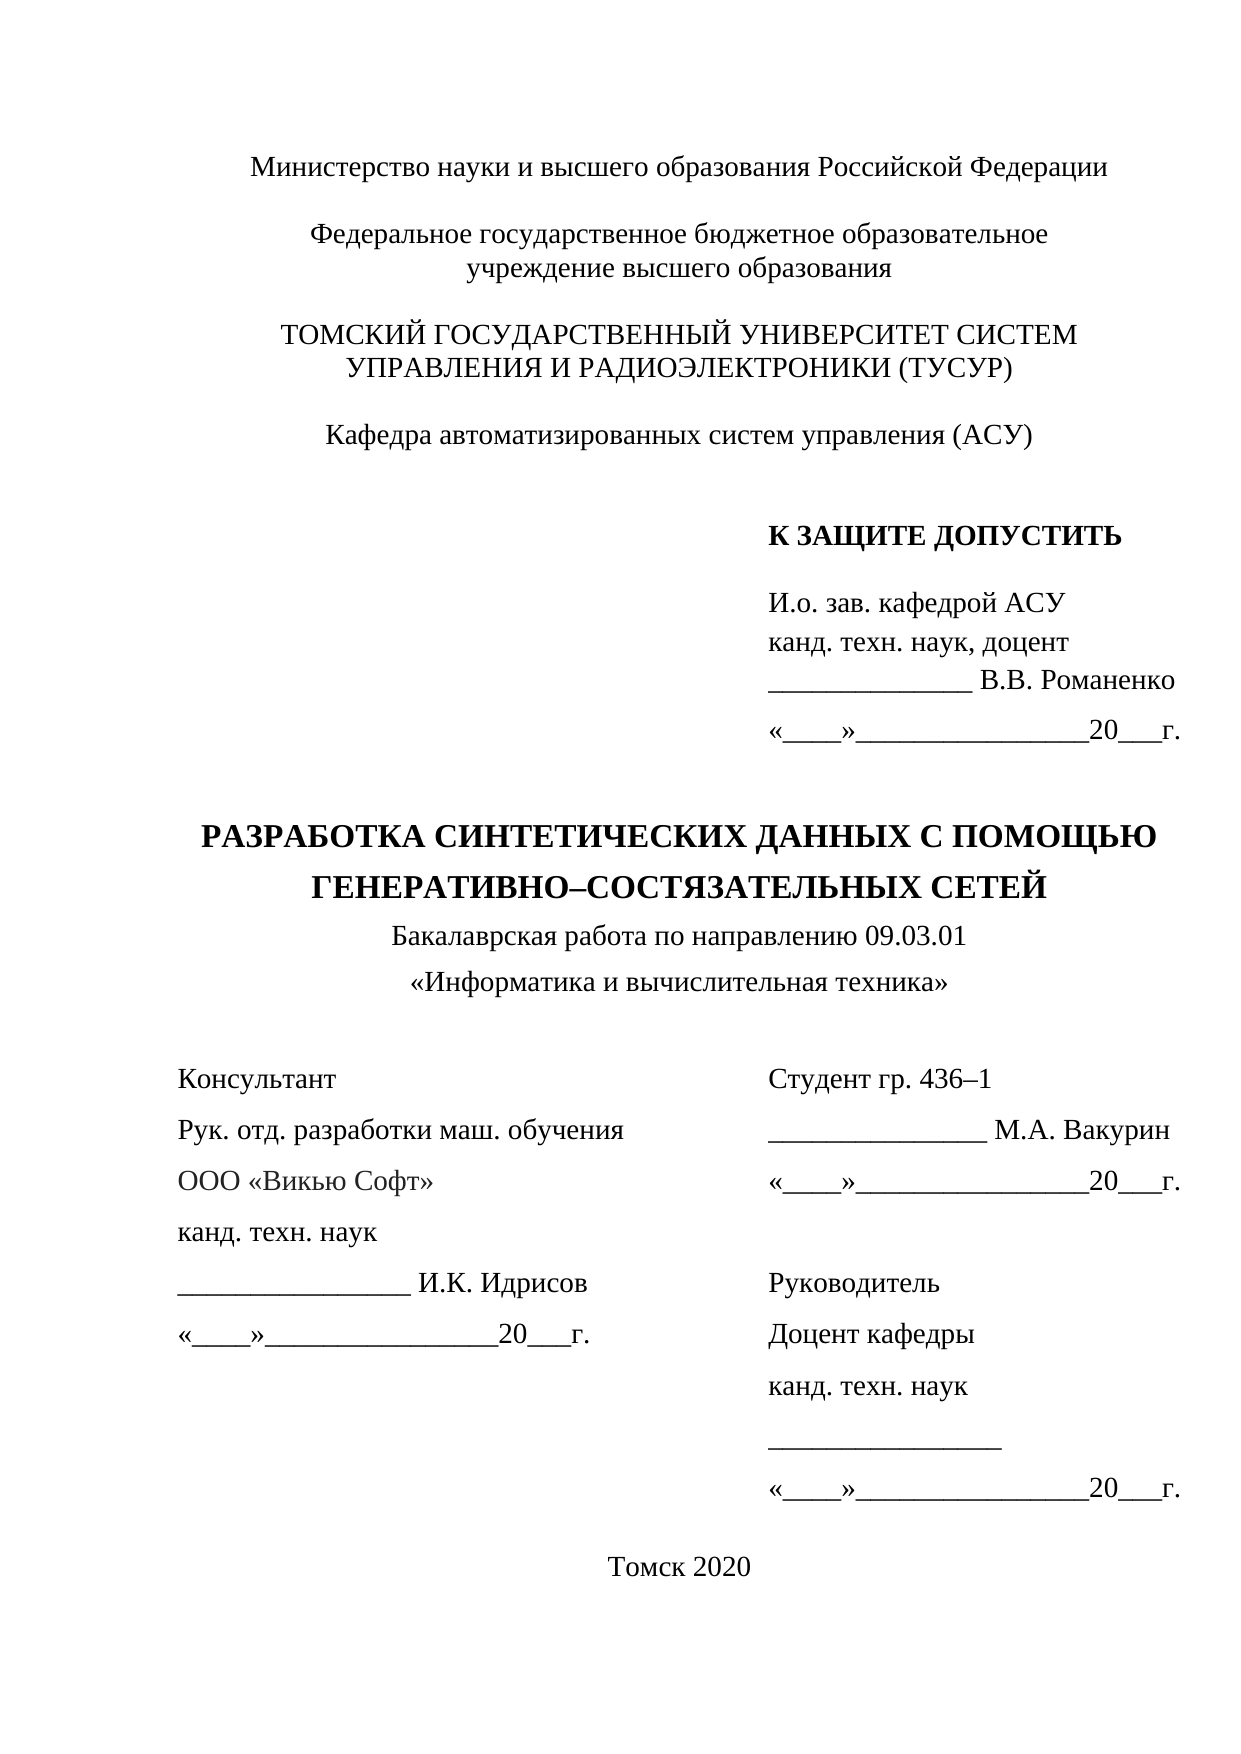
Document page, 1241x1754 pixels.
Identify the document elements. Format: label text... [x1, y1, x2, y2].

text Бакалаврская работа по направлению 09.03.01 [177, 918, 1181, 952]
text Рук. отд. разработки маш. обучения _______________ М.А. Вакурин [177, 1112, 1181, 1146]
text Министерство науки и высшего образования Российской Федерации [177, 149, 1181, 183]
text «Информатика и вычислительная техника» [177, 964, 1181, 998]
text Кафедра автоматизированных систем управления (АСУ) [177, 417, 1181, 451]
text УПРАВЛЕНИЯ И РАДИОЭЛЕКТРОНИКИ (ТУСУР) [177, 350, 1181, 384]
text И.о. зав. кафедрой АСУ [768, 585, 1181, 619]
text канд. техн. наук [694, 1368, 1181, 1401]
text ________________ И.К. Идрисов Руководитель [177, 1266, 1181, 1299]
text канд. техн. наук, доцент [768, 624, 1181, 657]
text Томск 2020 [177, 1549, 1181, 1583]
text учреждение высшего образования [177, 250, 1181, 283]
text Федеральное государственное бюджетное образовательное [177, 216, 1181, 250]
text ГЕНЕРАТИВНО–СОСТЯЗАТЕЛЬНЫХ СЕТЕЙ [177, 867, 1181, 906]
text ________________ [620, 1419, 1181, 1452]
text Консультант Студент гр. 436–1 [177, 1061, 1181, 1095]
text «____»________________20___г. [694, 1470, 1181, 1503]
text канд. техн. наук [177, 1214, 1181, 1248]
text ______________ В.В. Романенко [768, 662, 1181, 696]
text РАЗРАБОТКА СИНТЕТИЧЕСКИХ ДАННЫХ С ПОМОЩЬЮ [177, 817, 1181, 855]
text ООО «Викью Софт» «____»________________20___г. [177, 1163, 1181, 1197]
text К ЗАЩИТЕ ДОПУСТИТЬ [768, 518, 1181, 552]
text «____»________________20___г. Доцент кафедры [177, 1317, 1181, 1350]
text ТОМСКИЙ ГОСУДАРСТВЕННЫЙ УНИВЕРСИТЕТ СИСТЕМ [177, 317, 1181, 350]
text «____»________________20___г. [768, 712, 1181, 746]
